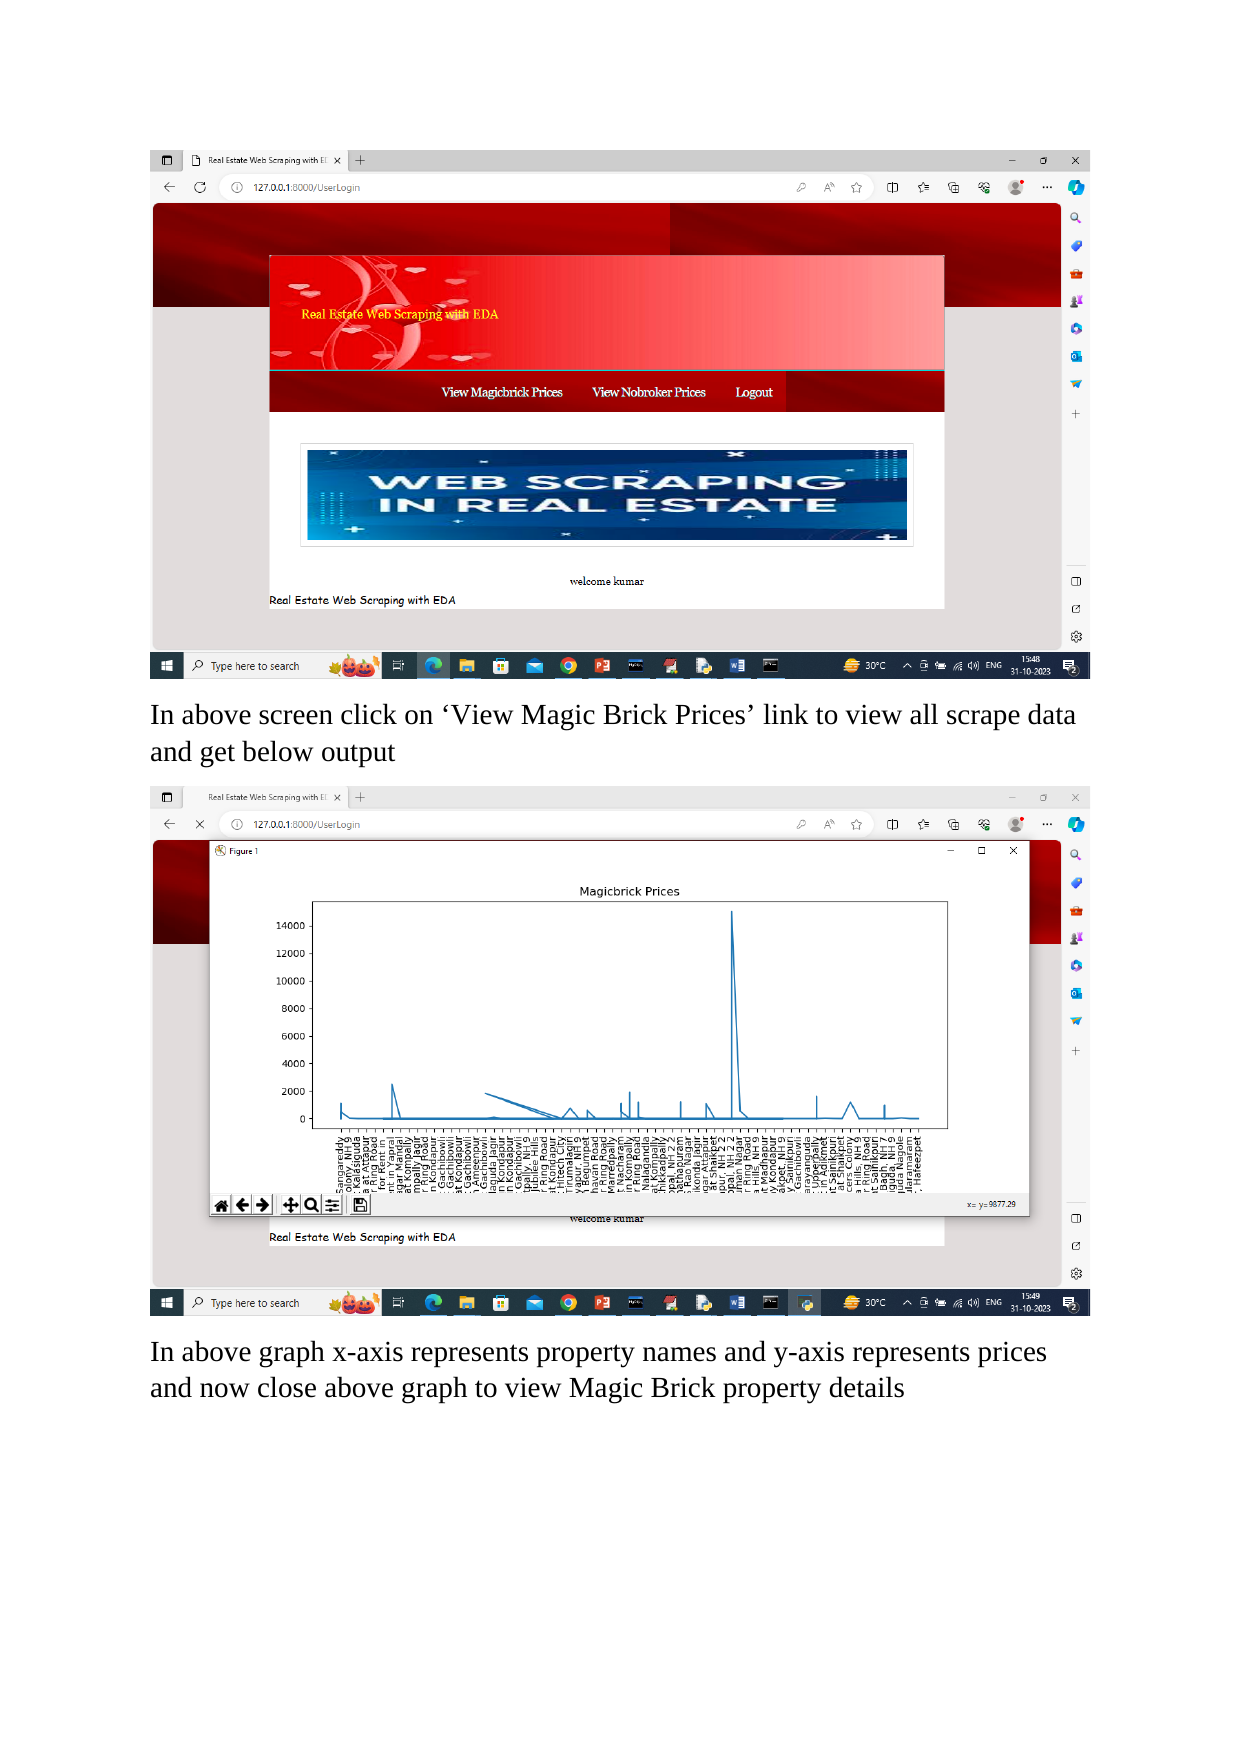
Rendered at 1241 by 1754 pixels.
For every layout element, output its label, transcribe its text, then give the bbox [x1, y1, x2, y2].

text In above graph x-axis represents property names and y-axis represents prices and now close above graph to view Magic Brick property details [150, 1334, 1090, 1404]
picture [150, 786, 1091, 1316]
picture [150, 150, 1091, 679]
text In above screen click on ‘View Magic Brick Prices’ link to view all scrape data and get below output [150, 697, 1090, 767]
